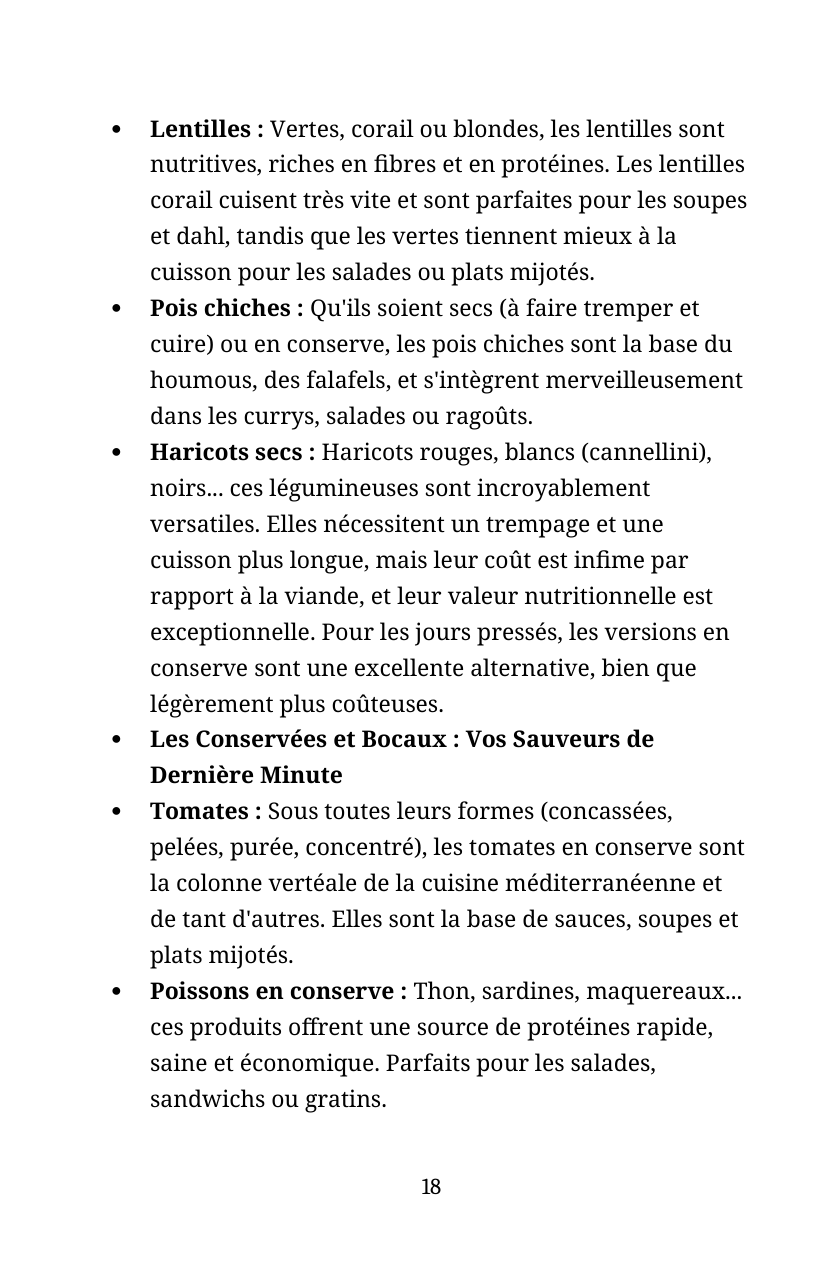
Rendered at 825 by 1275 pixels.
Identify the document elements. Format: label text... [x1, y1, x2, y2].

list Poissons en conserve : Thon, sardines, maquereaux... ces produits offrent une source de protéines rapide, saine et économique. Parfaits pour les salades, sandwichs ou gratins. [112, 975, 750, 1114]
list Tomates : Sous toutes leurs formes (concassées, pelées, purée, concentré), les tomates en conserve sont la colonne vertéale de la cuisine méditerranéenne et de tant d'autres. Elles sont la base de sauces, soupes et plats mijotés. [112, 795, 750, 970]
list Lentilles : Vertes, corail ou blondes, les lentilles sont nutritives, riches en fibres et en protéines. Les lentilles corail cuisent très vite et sont parfaites pour les soupes et dahl, tandis que les vertes tiennent mieux à la cuisson pour les salades ou plats mijotés. [112, 112, 750, 287]
list Les Conservées et Bocaux : Vos Sauveurs de Dernière Minute [112, 723, 750, 791]
list Pois chiches : Qu'ils soient secs (à faire tremper et cuire) ou en conserve, les pois chiches sont la base du houmous, des falafels, et s'intègrent merveilleusement dans les currys, salades ou ragoûts. [112, 292, 750, 431]
list Haricots secs : Haricots rouges, blancs (cannellini), noirs... ces légumineuses sont incroyablement versatiles. Elles nécessitent un trempage et une cuisson plus longue, mais leur coût est infime par rapport à la viande, et leur valeur nutritionnelle est exceptionnelle. Pour les jours pressés, les versions en conserve sont une excellente alternative, bien que légèrement plus coûteuses. [112, 436, 750, 719]
